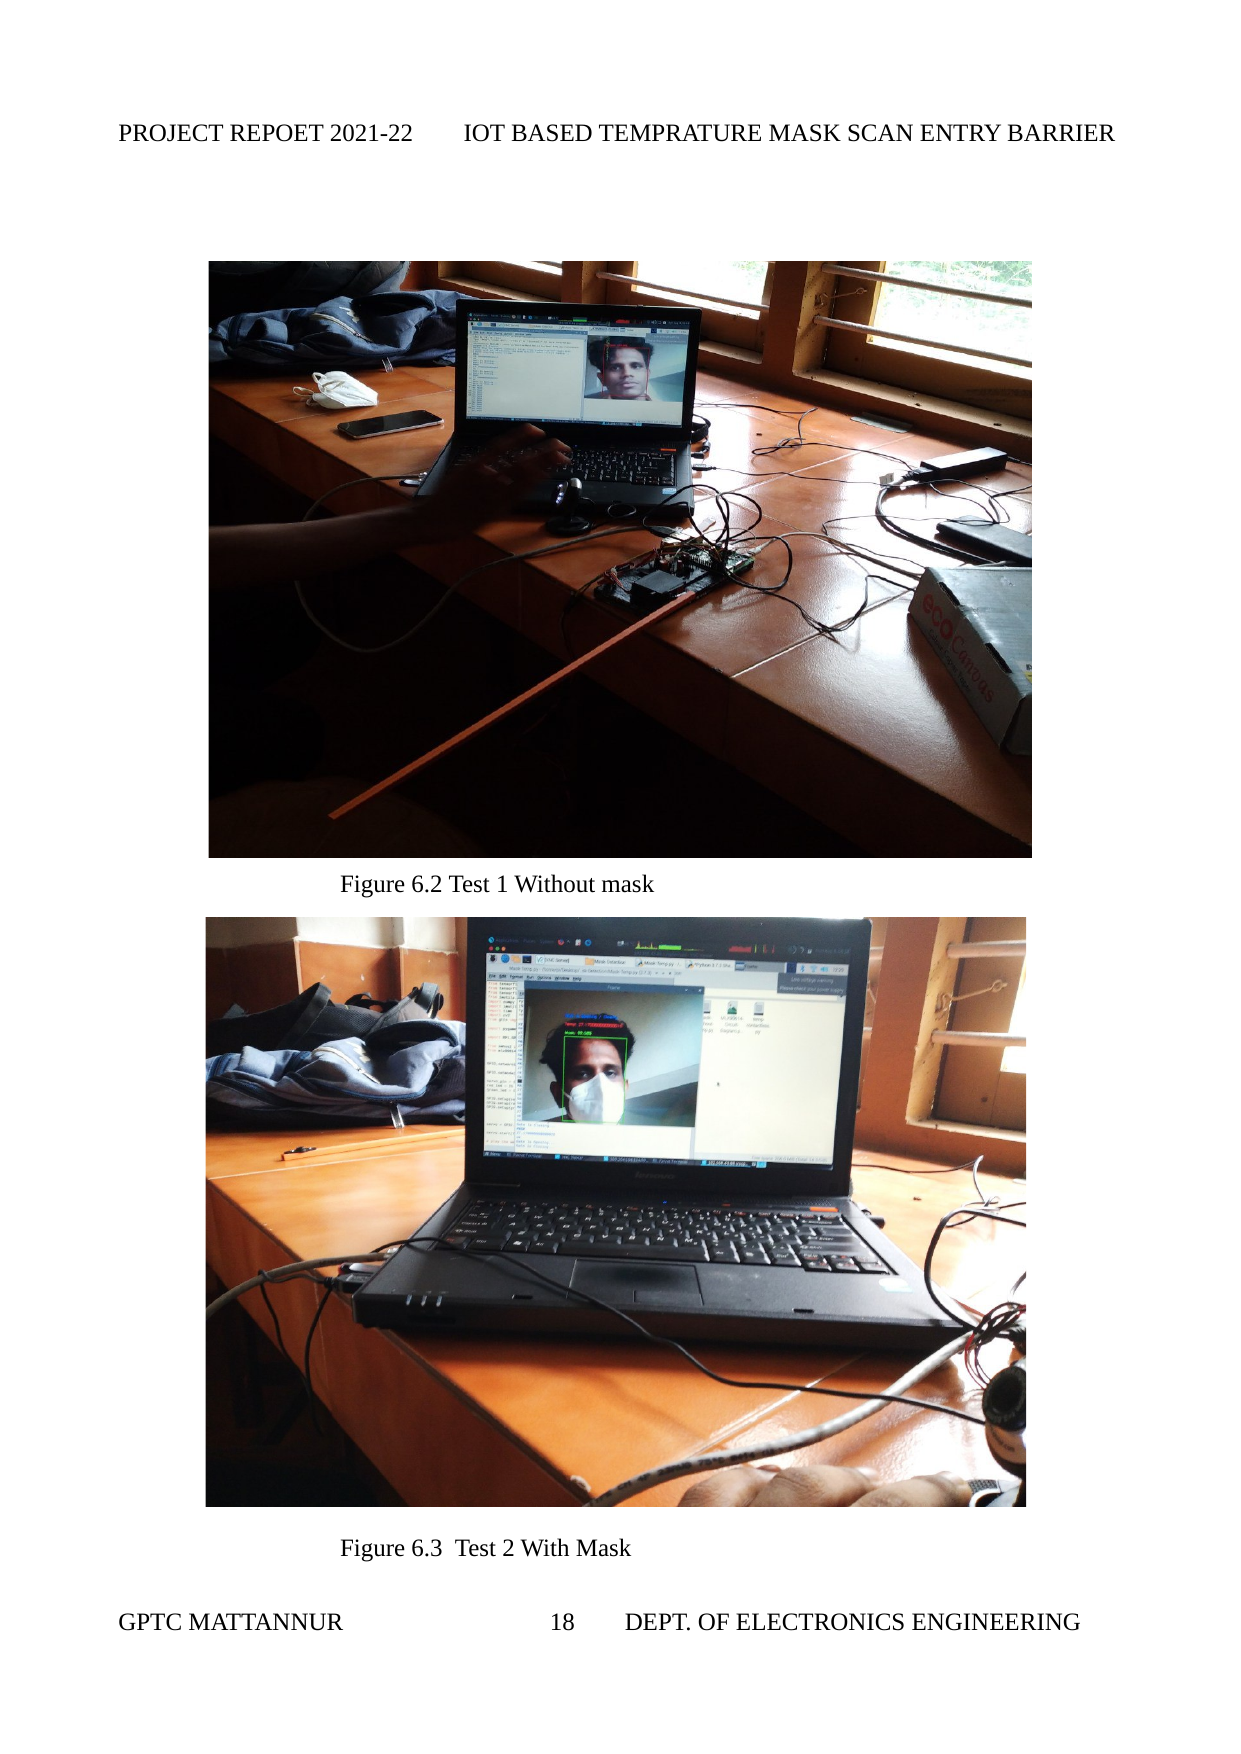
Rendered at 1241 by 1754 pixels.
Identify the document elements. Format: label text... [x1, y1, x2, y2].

picture [208, 261, 1032, 858]
text Figure 6.3 Test 2 With Mask [118, 1533, 1122, 1561]
picture [205, 917, 1027, 1507]
text Figure 6.2 Test 1 Without mask [118, 869, 1122, 898]
